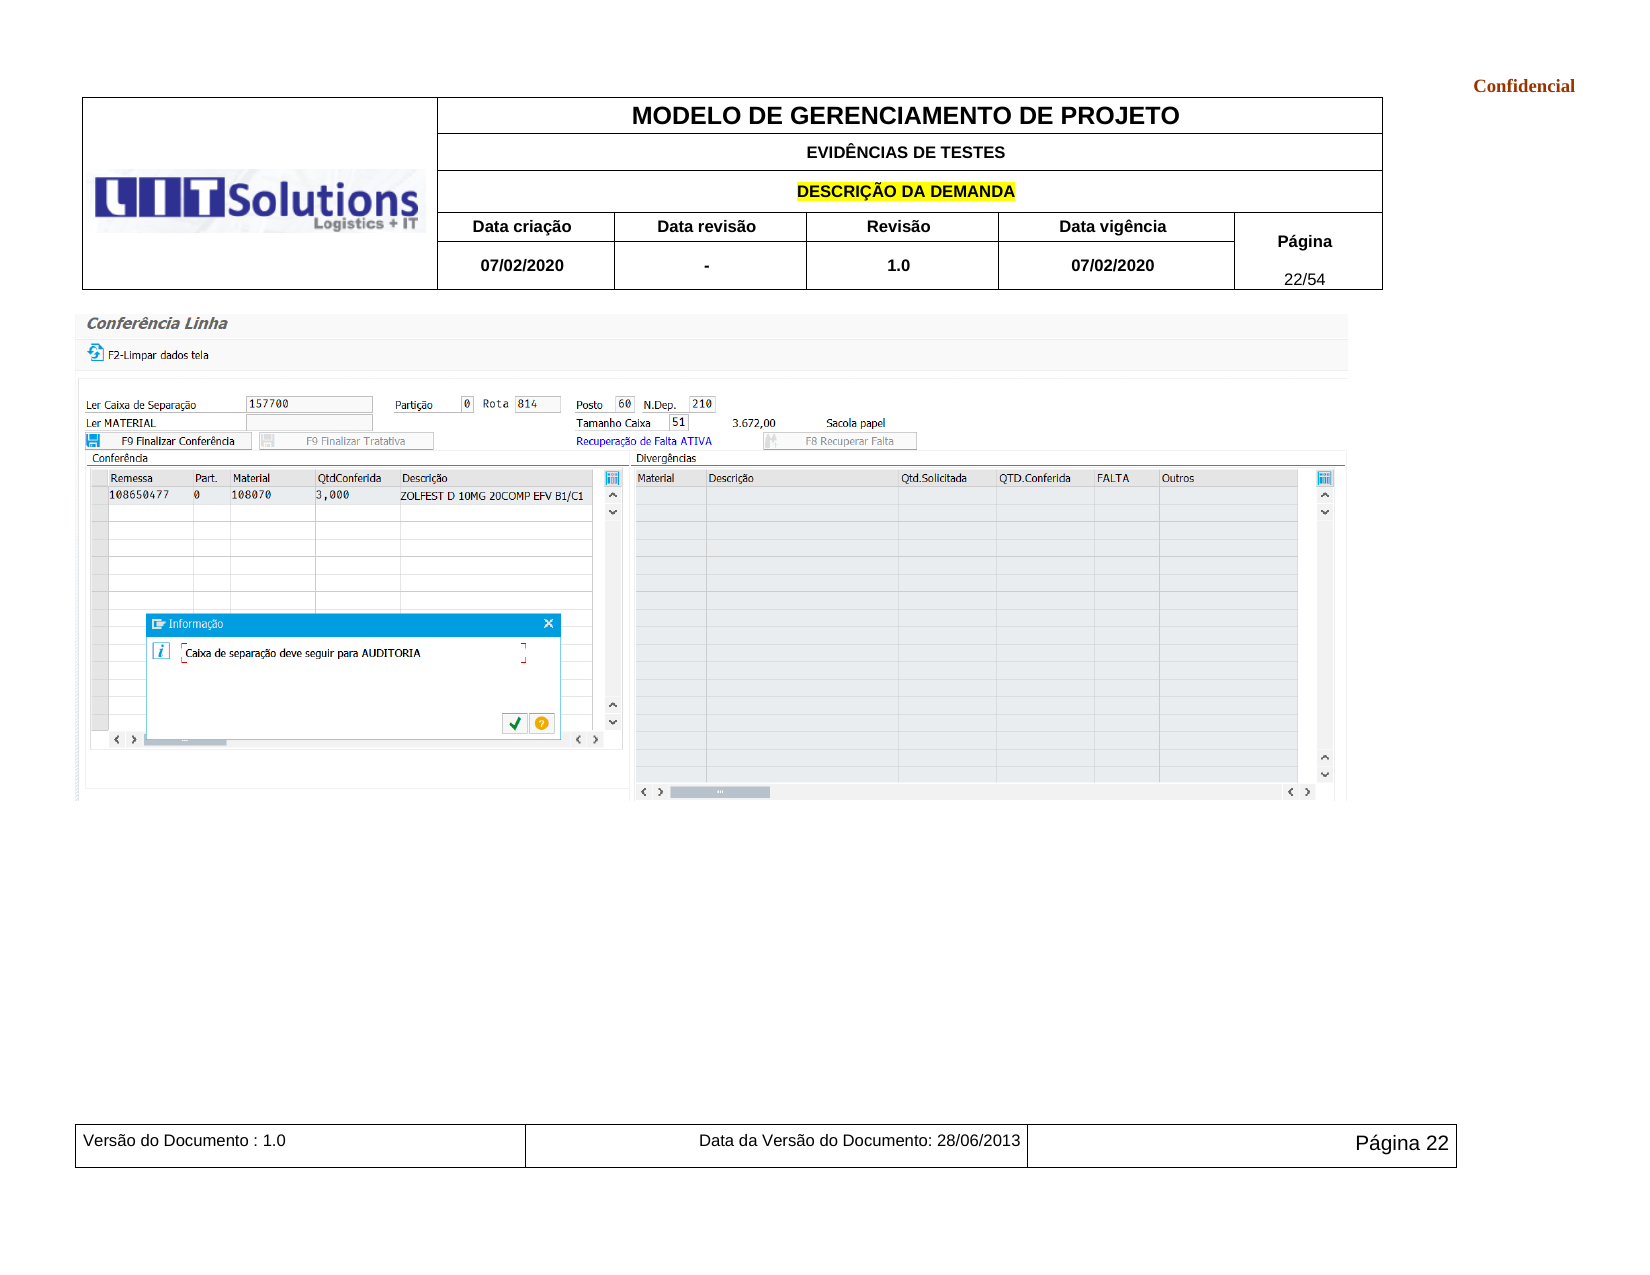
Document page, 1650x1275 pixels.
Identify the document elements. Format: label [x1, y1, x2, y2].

picture [86, 169, 427, 233]
picture [75, 314, 1348, 801]
